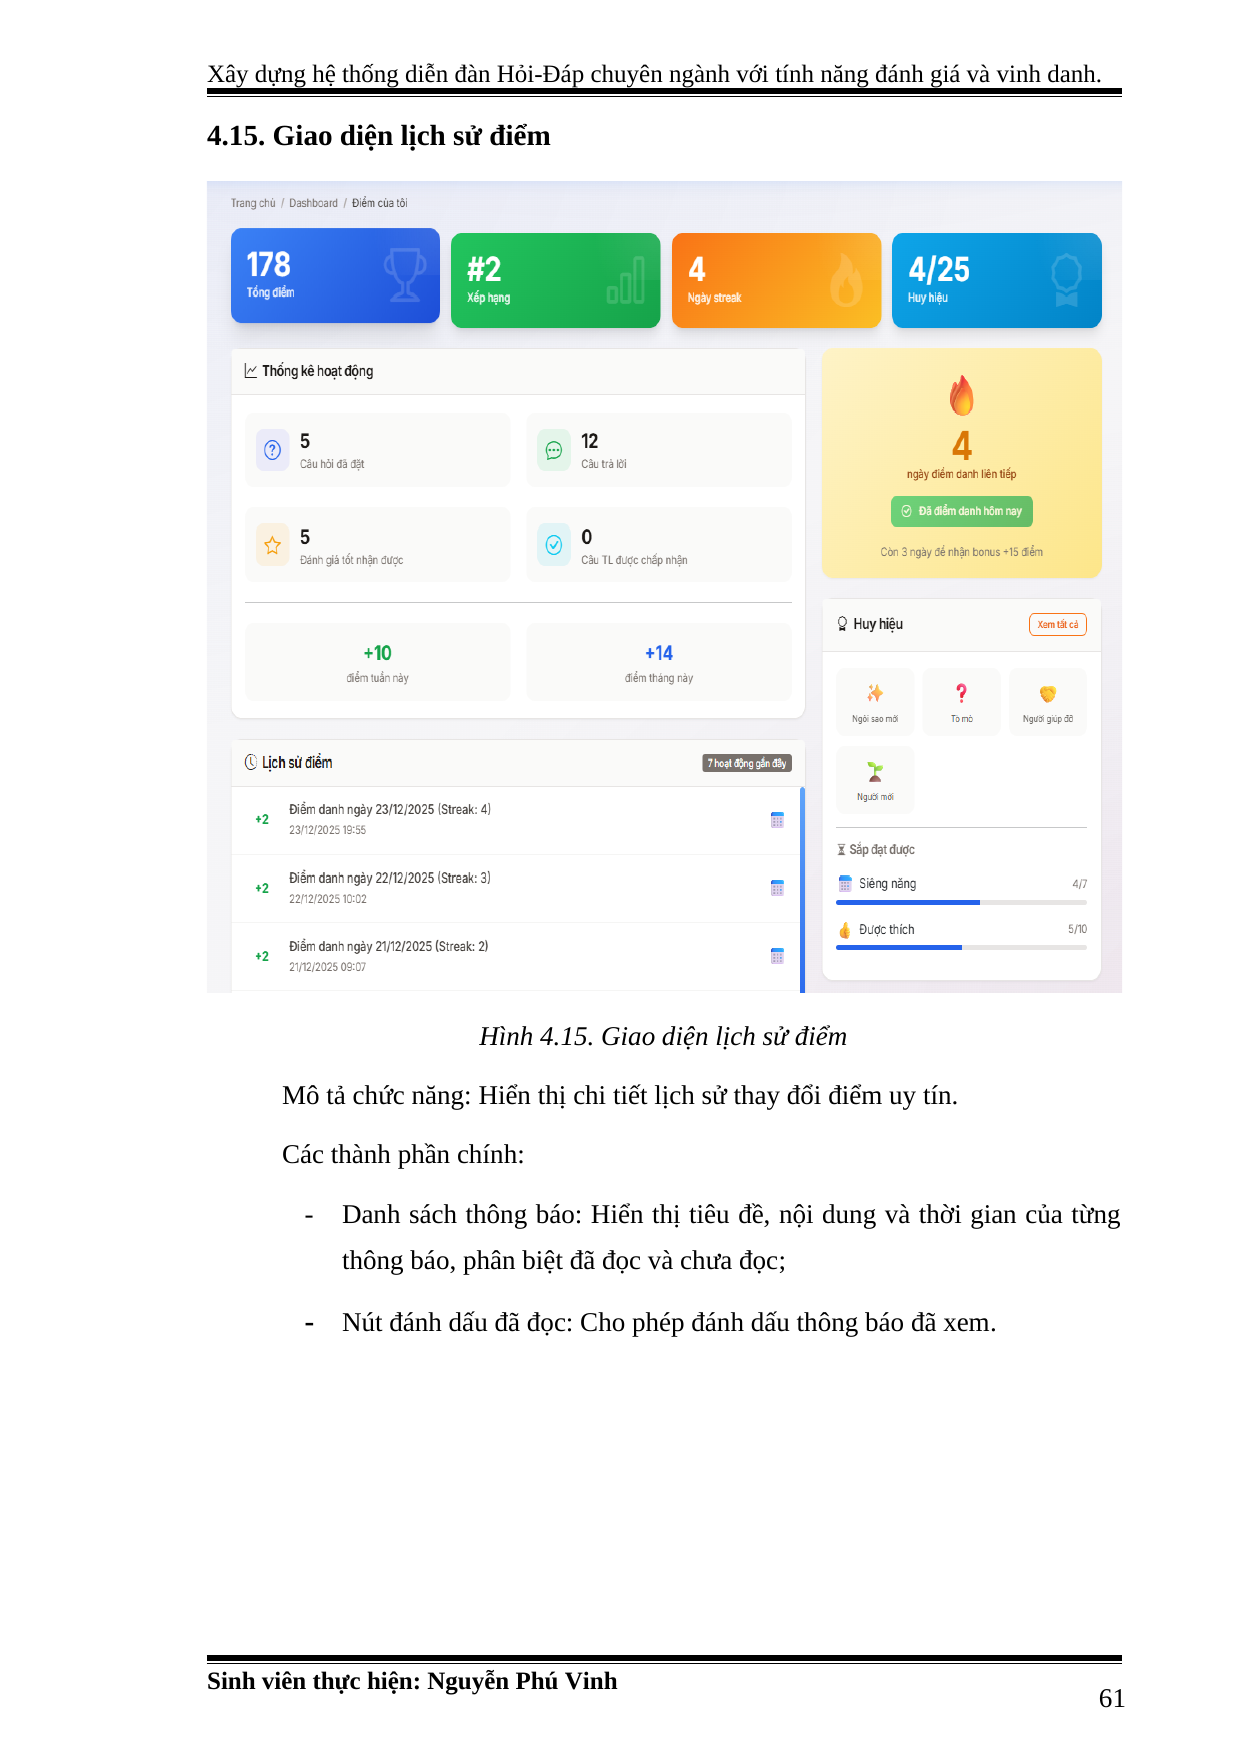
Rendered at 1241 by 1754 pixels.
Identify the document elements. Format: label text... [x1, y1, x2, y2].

text Hình 4.15. Giao diện lịch sử điểm [207, 1020, 1122, 1051]
text Các thành phần chính: [207, 1139, 1122, 1170]
text Mô tả chức năng: Hiển thị chi tiết lịch sử thay đổi điểm uy tín. [207, 1079, 1122, 1111]
list Nút đánh dấu đã đọc: Cho phép đánh dấu thông báo đã xem. [304, 1304, 1122, 1337]
picture [206, 181, 1123, 993]
subtitle Giao diện lịch sử điểm [207, 118, 1122, 152]
list Danh sách thông báo: Hiển thị tiêu đề, nội dung và thời gian của từng thông báo, phân biệt đã đọc và chưa đọc; [304, 1198, 1122, 1276]
